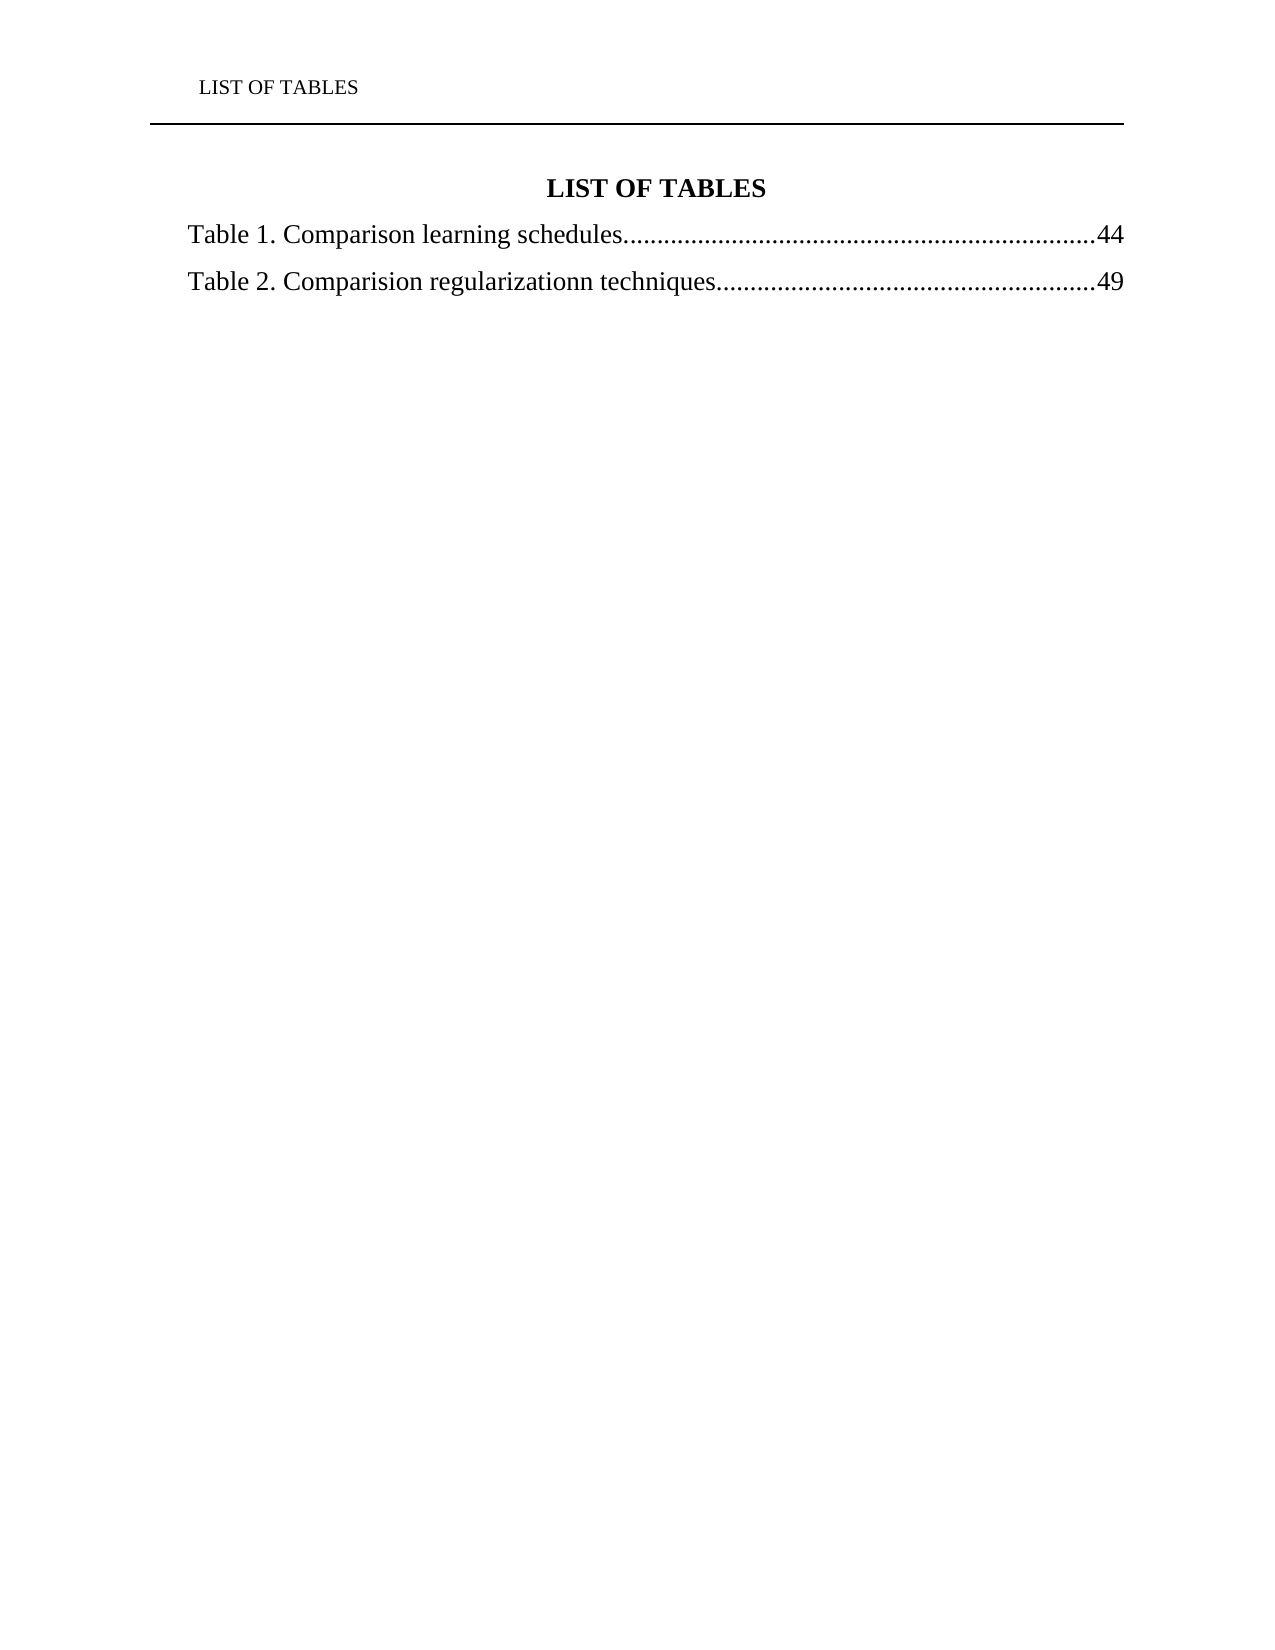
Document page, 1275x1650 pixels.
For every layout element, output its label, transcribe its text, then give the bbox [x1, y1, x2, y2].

text LIST OF TABLES [150, 172, 1125, 203]
text Table 1. Comparison learning schedules. 44 [150, 218, 1125, 249]
text Table 2. Comparision regularizationn techniques. 49 [150, 265, 1125, 296]
